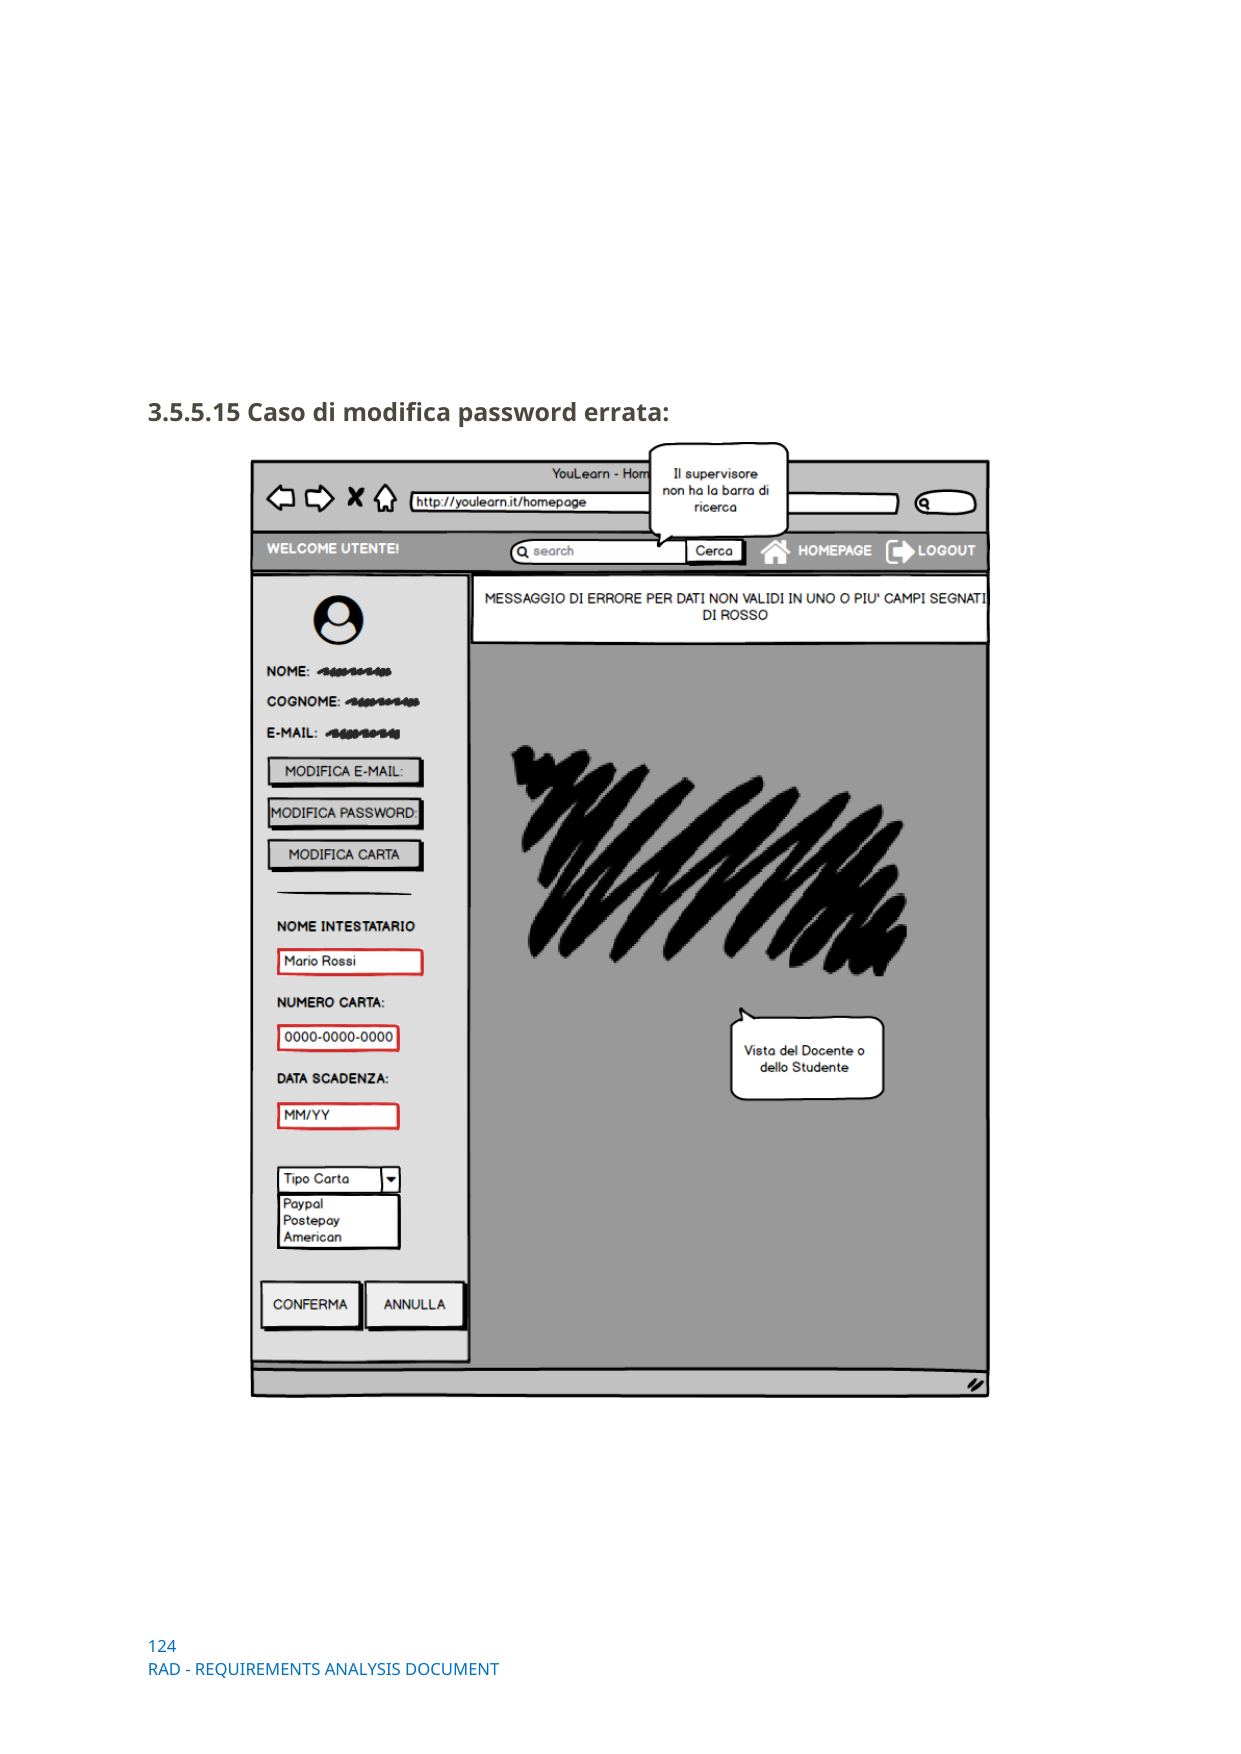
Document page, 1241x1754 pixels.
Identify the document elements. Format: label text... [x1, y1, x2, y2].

subtitle 3.5.5.15 Caso di modifica password errata: [148, 395, 1092, 429]
picture [250, 441, 990, 1398]
